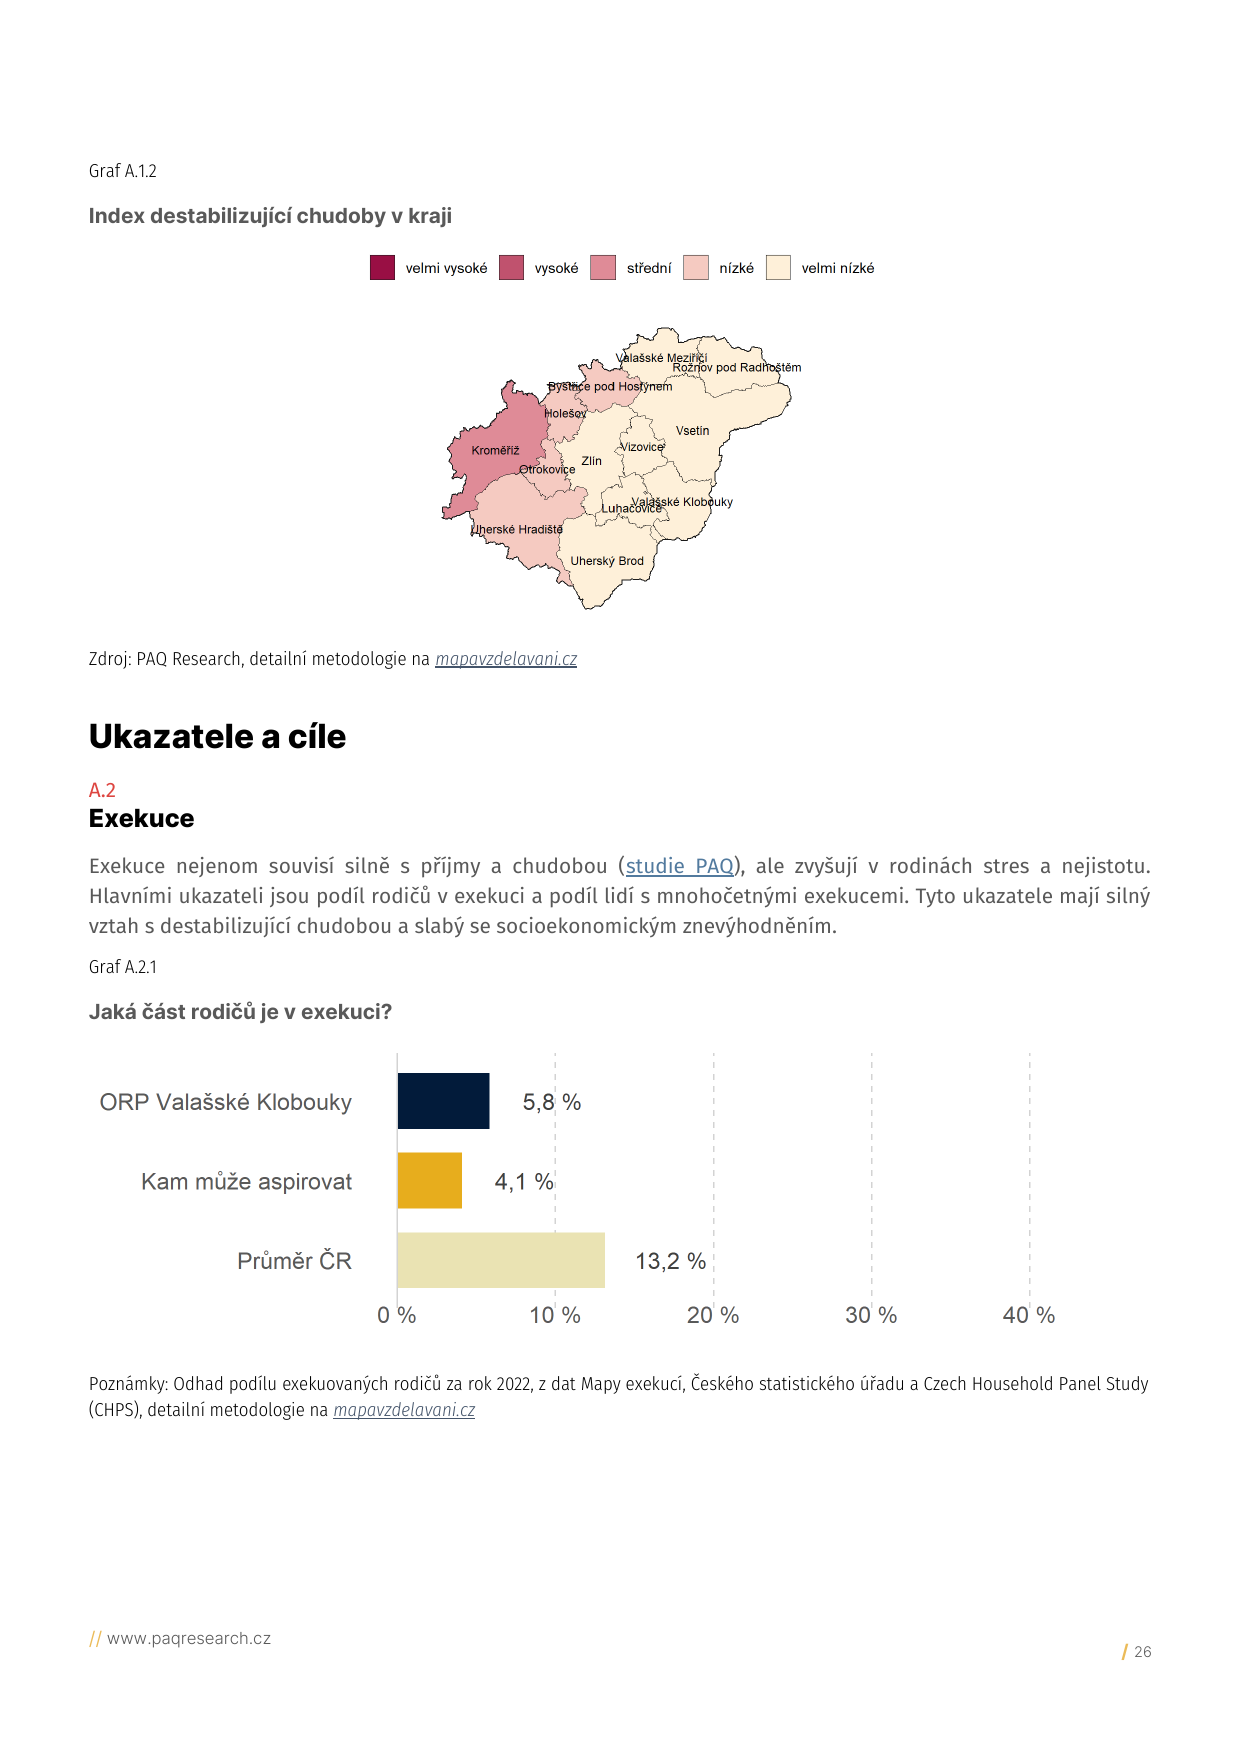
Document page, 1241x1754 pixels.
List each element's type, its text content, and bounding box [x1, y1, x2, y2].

subtitle Ukazatele a cíle [89, 716, 1152, 756]
subtitle Exekuce [89, 803, 1152, 833]
text Jaká část rodičů je v exekuci? [89, 994, 1152, 1024]
text A.2 [89, 773, 1152, 803]
text Graf A.1.2 [89, 160, 1152, 183]
text Zdroj: PAQ Research, detailní metodologie na mapavzdelavani.cz [89, 647, 1152, 670]
text Index destabilizující chudoby v kraji [89, 198, 1152, 229]
text Poznámky: Odhad podílu exekuovaných rodičů za rok 2022, z dat Mapy exekucí, Českého statistického úřadu a Czech Household Panel Study (CHPS), detailní metodologie na mapavzdelavani.cz [89, 1373, 1152, 1421]
text Graf A.2.1 [89, 956, 1152, 978]
picture [88, 1024, 1139, 1356]
text Exekuce nejenom souvisí silně s příjmy a chudobou (studie PAQ), ale zvyšují v rodinách stres a nejistotu. Hlavními ukazateli jsou podíl rodičů v exekuci a podíl lidí s mnohočetnými exekucemi. Tyto ukazatele mají silný vztah s destabilizující chudobou a slabý se socioekonomickým znevýhodněním. [89, 849, 1152, 939]
picture [88, 228, 1139, 631]
